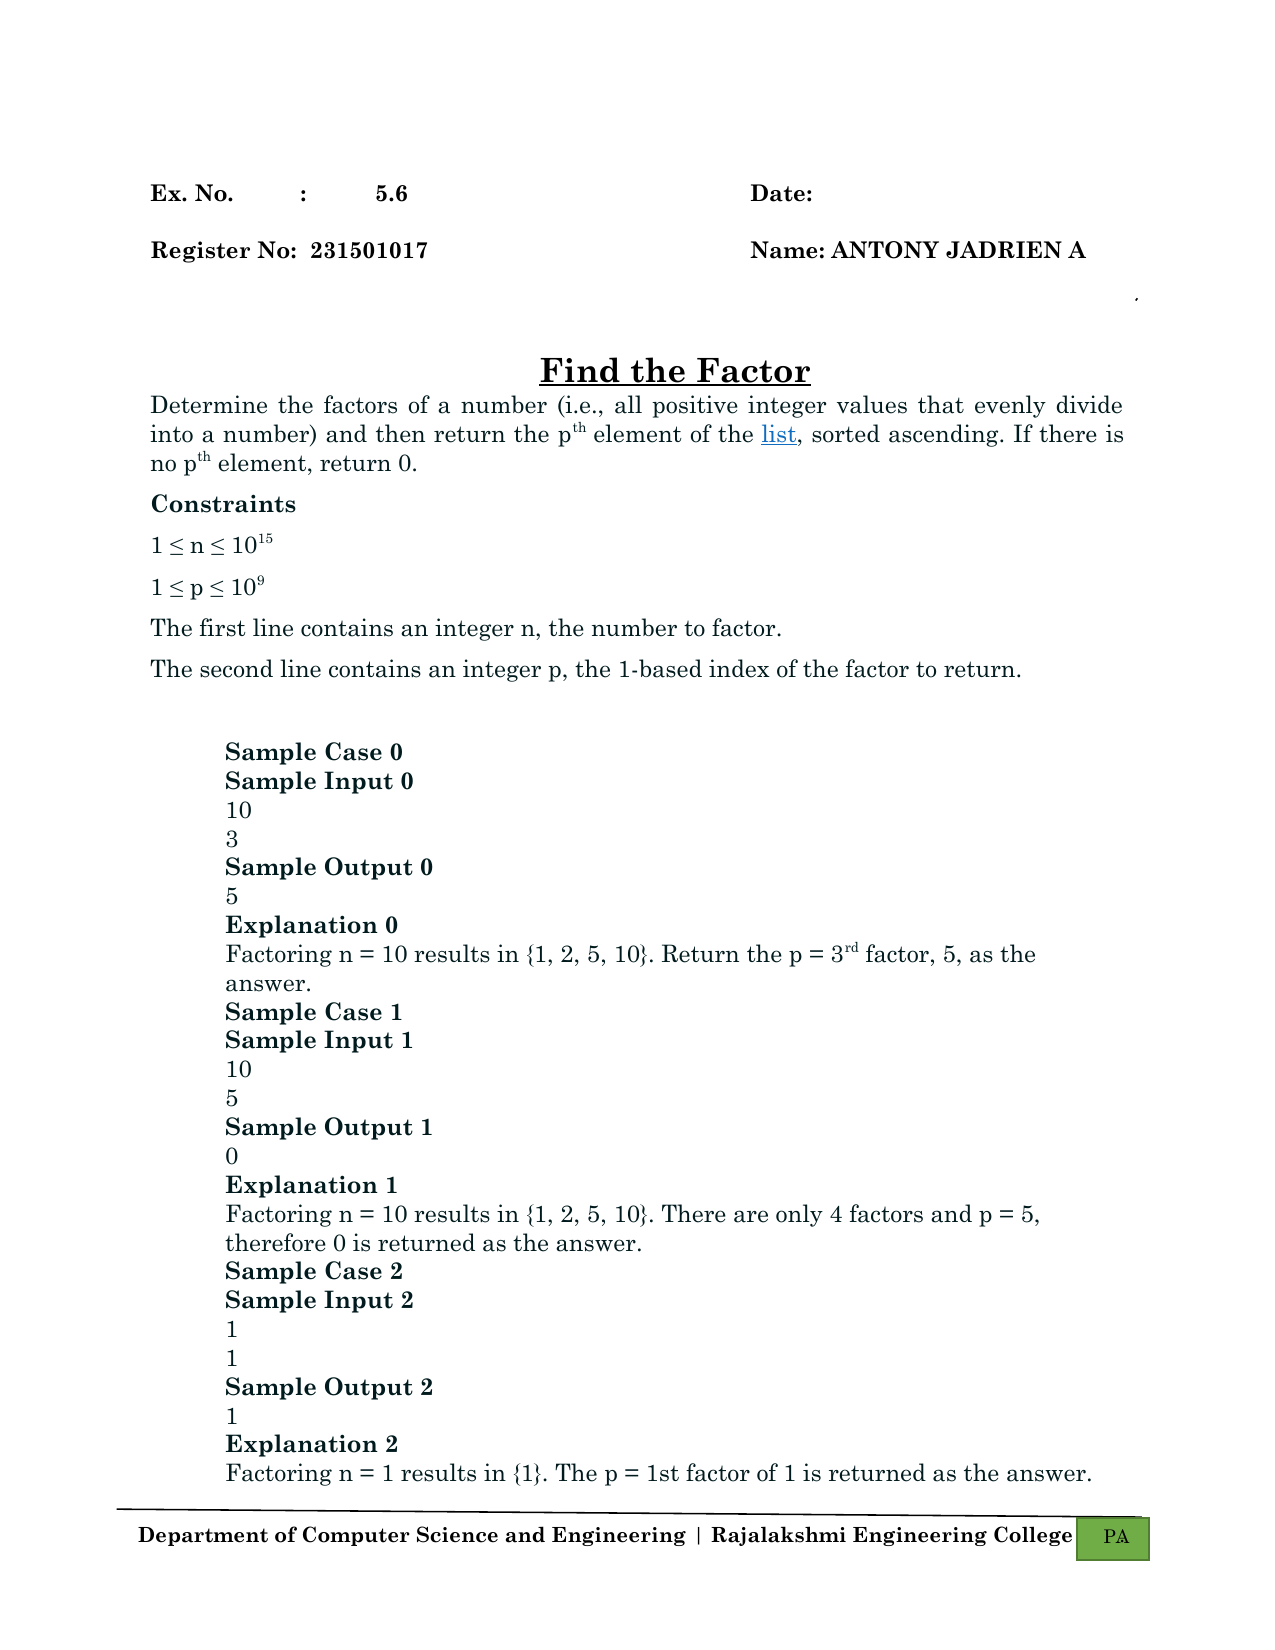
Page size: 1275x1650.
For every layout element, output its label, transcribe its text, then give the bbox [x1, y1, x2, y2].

text Sample Output 0 [225, 852, 1125, 881]
text 10 [225, 1054, 1125, 1083]
text 1 [225, 1400, 1125, 1429]
text Explanation 0 [225, 910, 1125, 939]
text Sample Case 2 [225, 1256, 1125, 1285]
text Factoring n = 10 results in {1, 2, 5, 10}. There are only 4 factors and p = 5, therefore 0 is returned as the answer. [225, 1198, 1125, 1256]
text Sample Input 0 [225, 766, 1125, 794]
text The second line contains an integer p, the 1-based index of the factor to return. [150, 654, 1125, 683]
text 1 ≤ n ≤ 1015 [150, 530, 1125, 559]
text Explanation 2 [225, 1429, 1125, 1458]
text 0 [225, 1141, 1125, 1169]
text Sample Case 0 [225, 737, 1125, 766]
text Explanation 1 [225, 1169, 1125, 1198]
text Sample Input 2 [225, 1285, 1125, 1314]
text Constraints [150, 489, 1125, 517]
text The first line contains an integer n, the number to factor. [150, 613, 1125, 642]
text 5 [225, 1083, 1125, 1112]
text 1 [225, 1343, 1125, 1372]
text 10 [225, 794, 1125, 823]
text 1 [225, 1314, 1125, 1343]
text Sample Output 1 [225, 1112, 1125, 1141]
text Ex. No. : 5.6 Date: [150, 179, 1125, 207]
text 5 [225, 881, 1125, 910]
text Find the Factor [225, 349, 1125, 389]
text Determine the factors of a number (i.e., all positive integer values that evenly divide into a number) and then return the pth element of the list, sorted ascending. If there is no pth element, return 0. [150, 389, 1125, 476]
text Factoring n = 1 results in {1}. The p = 1st factor of 1 is returned as the answer. [225, 1458, 1125, 1487]
text Sample Input 1 [225, 1025, 1125, 1054]
text Register No: 231501017 Name: ANTONY JADRIEN A [150, 236, 1125, 263]
text Sample Case 1 [225, 996, 1125, 1025]
text Factoring n = 10 results in {1, 2, 5, 10}. Return the p = 3rd factor, 5, as the answer. [225, 939, 1125, 996]
text 1 ≤ p ≤ 109 [150, 571, 1125, 600]
text 3 [225, 823, 1125, 852]
text Sample Output 2 [225, 1372, 1125, 1400]
